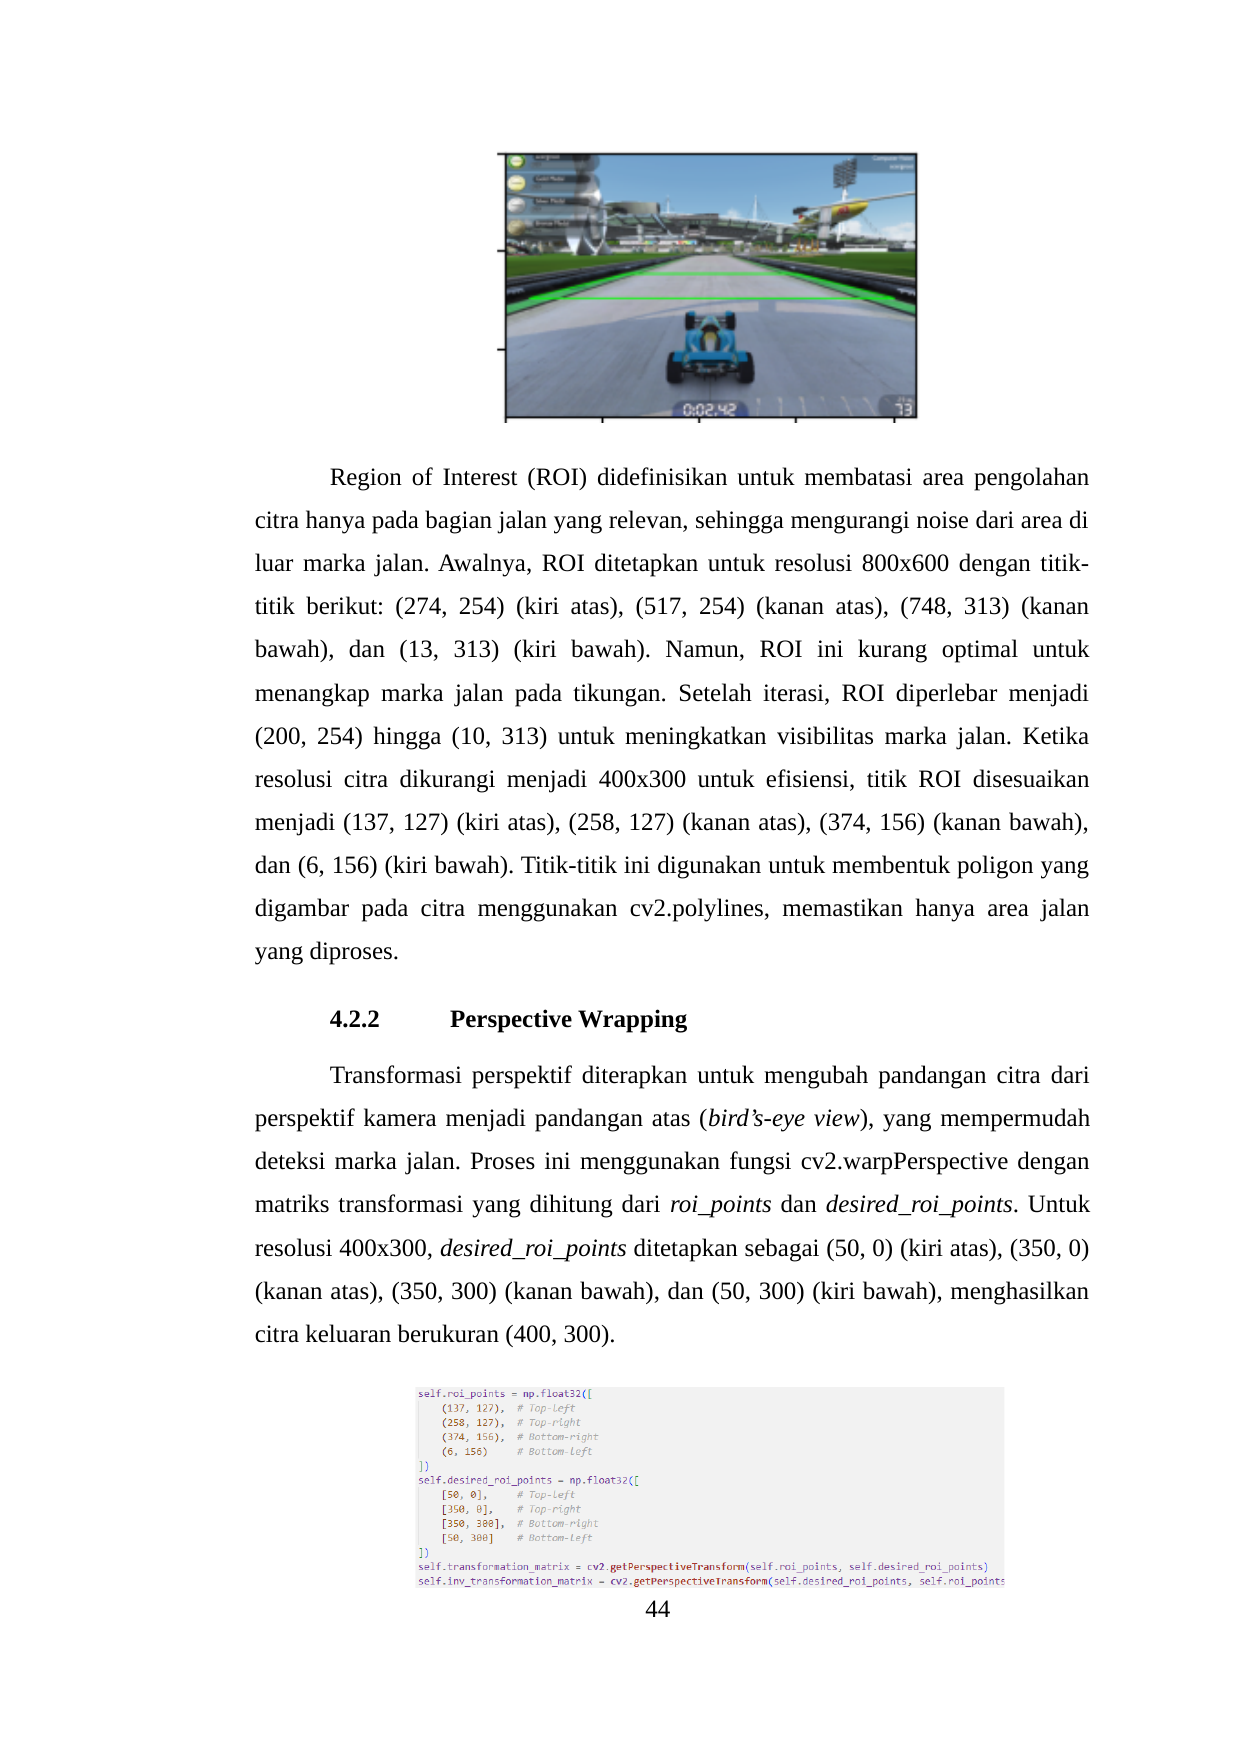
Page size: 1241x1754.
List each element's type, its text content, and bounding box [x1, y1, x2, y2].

text Transformasi perspektif diterapkan untuk mengubah pandangan citra dari perspektif kamera menjadi pandangan atas (bird’s-eye view), yang mempermudah deteksi marka jalan. Proses ini menggunakan fungsi cv2.warpPerspective dengan matriks transformasi yang dihitung dari roi_points dan desired_roi_points. Untuk resolusi 400x300, desired_roi_points ditetapkan sebagai (50, 0) (kiri atas), (350, 0) (kanan atas), (350, 300) (kanan bawah), dan (50, 300) (kiri bawah), menghasilkan citra keluaran berukuran (400, 300). [254, 1060, 1090, 1348]
subtitle Perspective Wrapping [254, 1004, 1090, 1033]
picture [415, 1387, 1005, 1588]
picture [496, 150, 923, 423]
text Region of Interest (ROI) didefinisikan untuk membatasi area pengolahan citra hanya pada bagian jalan yang relevan, sehingga mengurangi noise dari area di luar marka jalan. Awalnya, ROI ditetapkan untuk resolusi 800x600 dengan titik-titik berikut: (274, 254) (kiri atas), (517, 254) (kanan atas), (748, 313) (kanan bawah), dan (13, 313) (kiri bawah). Namun, ROI ini kurang optimal untuk menangkap marka jalan pada tikungan. Setelah iterasi, ROI diperlebar menjadi (200, 254) hingga (10, 313) untuk meningkatkan visibilitas marka jalan. Ketika resolusi citra dikurangi menjadi 400x300 untuk efisiensi, titik ROI disesuaikan menjadi (137, 127) (kiri atas), (258, 127) (kanan atas), (374, 156) (kanan bawah), dan (6, 156) (kiri bawah). Titik-titik ini digunakan untuk membentuk poligon yang digambar pada citra menggunakan cv2.polylines, memastikan hanya area jalan yang diproses. [254, 462, 1090, 965]
